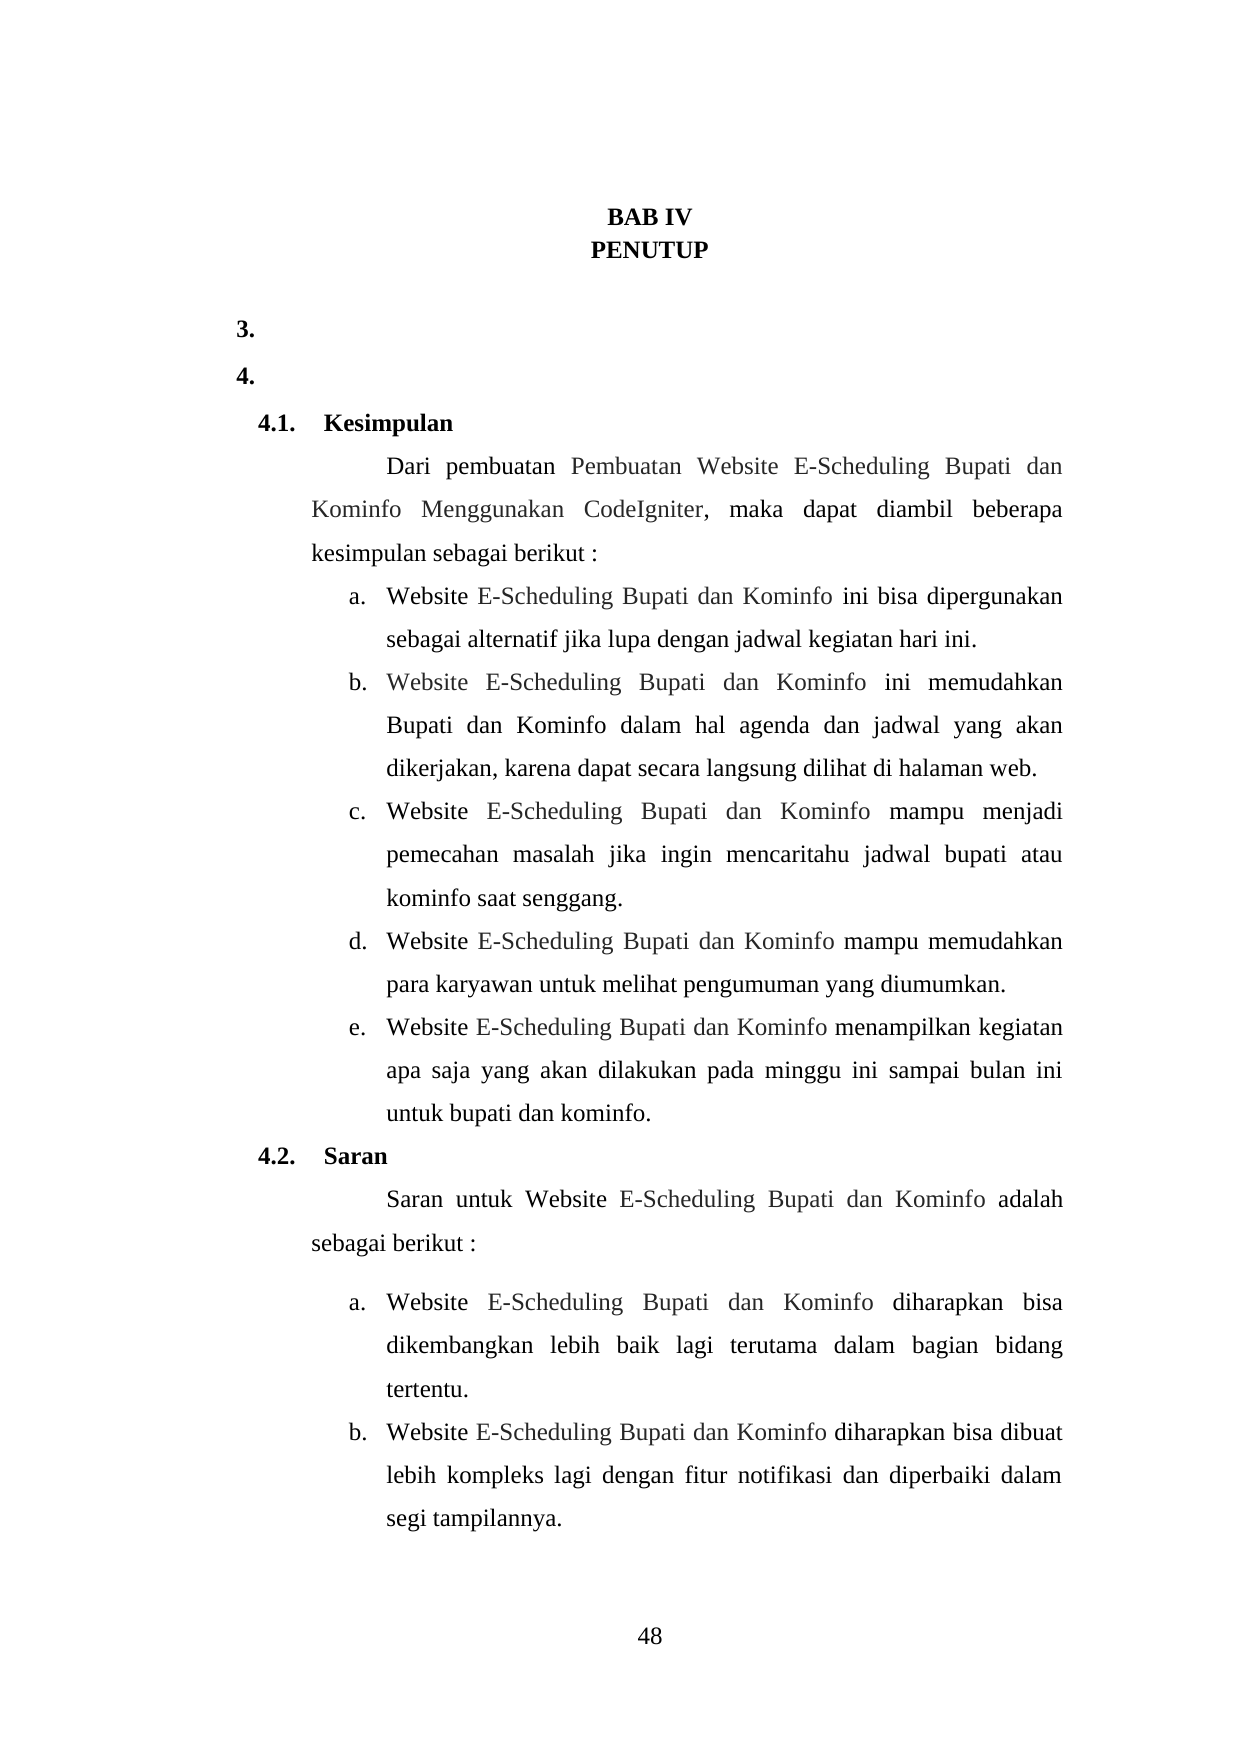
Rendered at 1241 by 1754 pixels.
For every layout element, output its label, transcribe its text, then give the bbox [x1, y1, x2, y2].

list Website E-Scheduling Bupati dan Kominfo menampilkan kegiatan apa saja yang akan dilakukan pada minggu ini sampai bulan ini untuk bupati dan kominfo. [349, 1012, 1063, 1127]
list Website E-Scheduling Bupati dan Kominfo diharapkan bisa dibuat lebih kompleks lagi dengan fitur notifikasi dan diperbaiki dalam segi tampilannya. [349, 1417, 1063, 1532]
list Saran untuk Website E-Scheduling Bupati dan Kominfo adalah sebagai berikut : [311, 1184, 1063, 1256]
list Website E-Scheduling Bupati dan Kominfo ini bisa dipergunakan sebagai alternatif jika lupa dengan jadwal kegiatan hari ini. [349, 581, 1063, 653]
list Website E-Scheduling Bupati dan Kominfo diharapkan bisa dikembangkan lebih baik lagi terutama dalam bagian bidang tertentu. [349, 1287, 1063, 1402]
list Website E-Scheduling Bupati dan Kominfo ini memudahkan Bupati dan Kominfo dalam hal agenda dan jadwal yang akan dikerjakan, karena dapat secara langsung dilihat di halaman web. [349, 667, 1063, 782]
text Dari pembuatan Pembuatan Website E-Scheduling Bupati dan Kominfo Menggunakan CodeIgniter, maka dapat diambil beberapa kesimpulan sebagai berikut : [311, 451, 1063, 566]
subtitle Kesimpulan [258, 408, 1063, 437]
list Website E-Scheduling Bupati dan Kominfo mampu memudahkan para karyawan untuk melihat pengumuman yang diumumkan. [349, 926, 1063, 998]
list Saran [258, 1141, 1063, 1170]
list Website E-Scheduling Bupati dan Kominfo mampu menjadi pemecahan masalah jika ingin mencaritahu jadwal bupati atau kominfo saat senggang. [349, 796, 1063, 911]
subtitle BAB IV PENUTUP [236, 202, 1063, 264]
